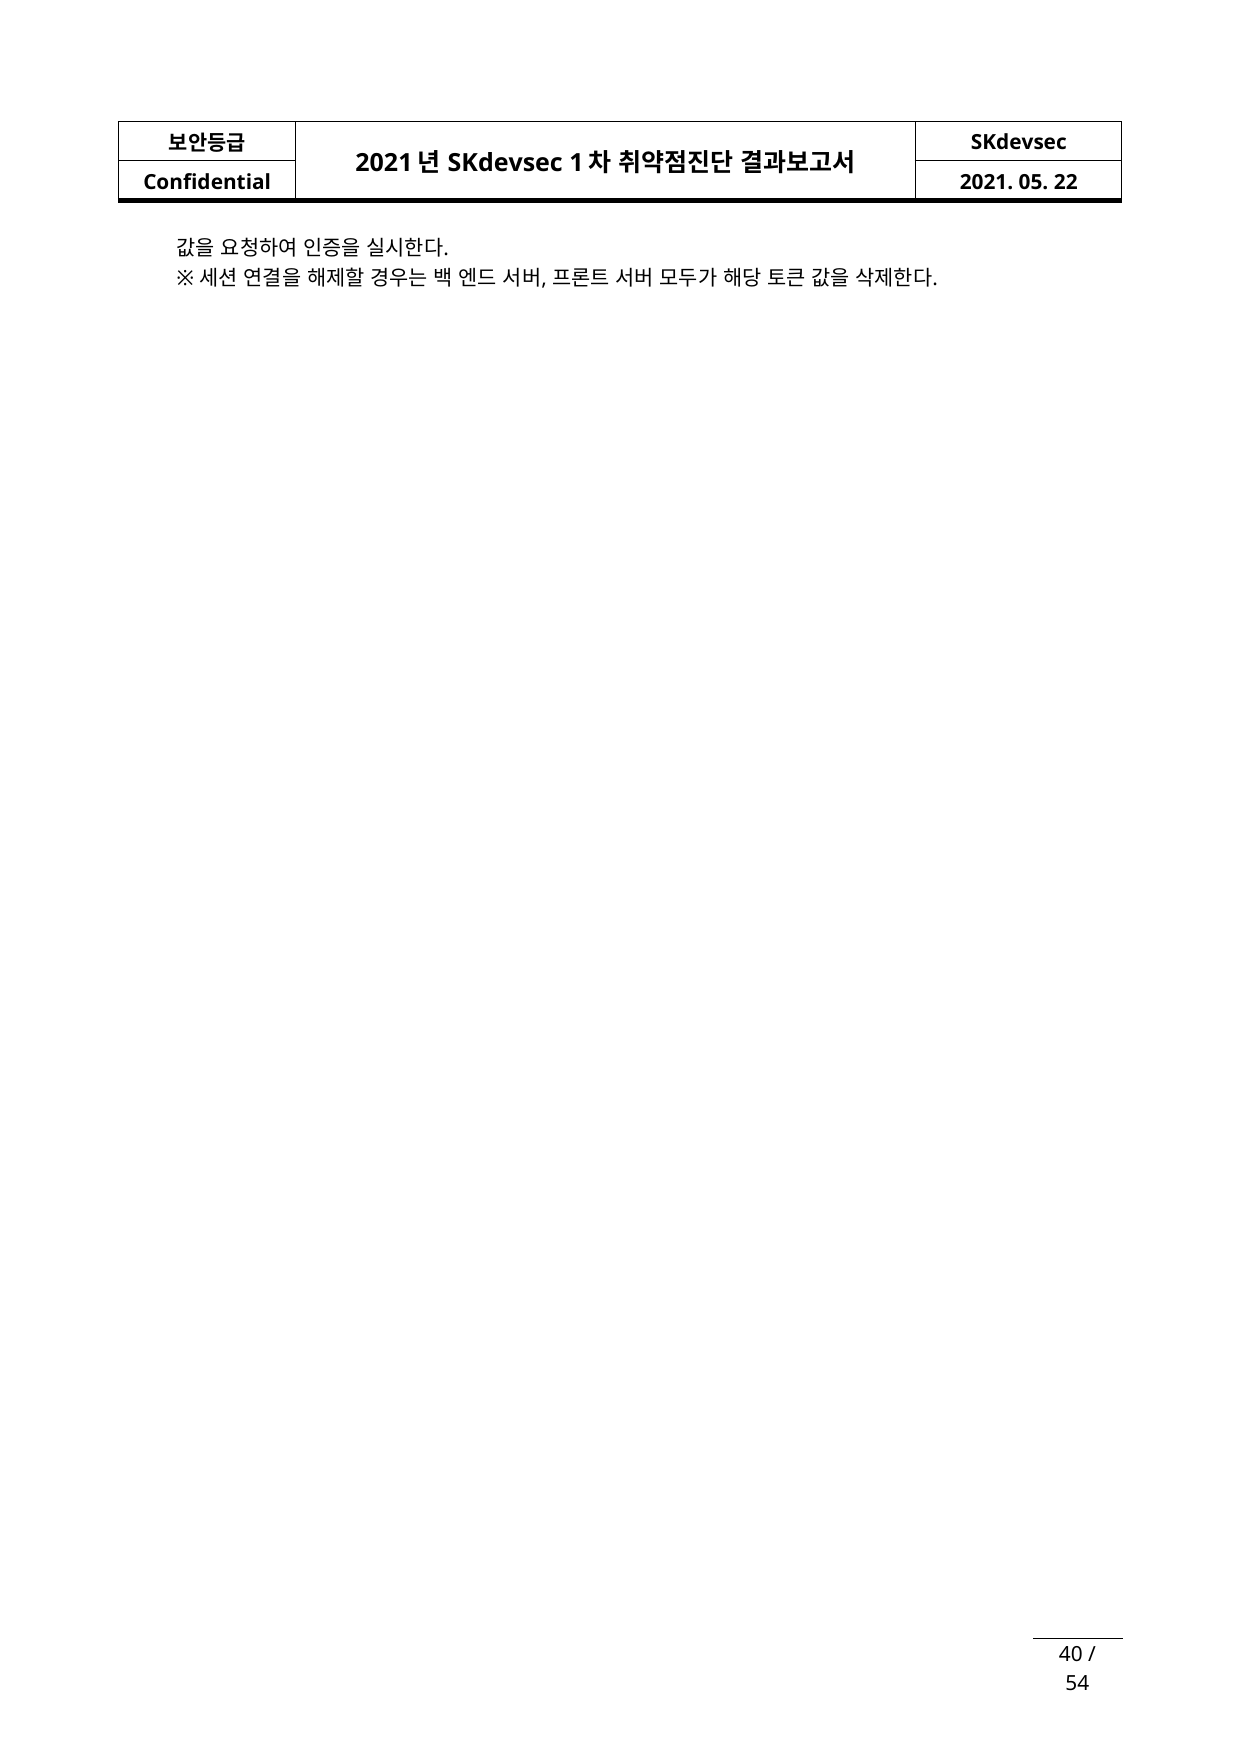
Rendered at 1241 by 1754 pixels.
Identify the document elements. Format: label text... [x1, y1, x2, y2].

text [176, 231, 1122, 262]
text ※ 세션 연결을 해제할 경우는 백 엔드 서버, 프론트 서버 모두가 해당 토큰 값을 삭제한다. [176, 262, 1122, 292]
